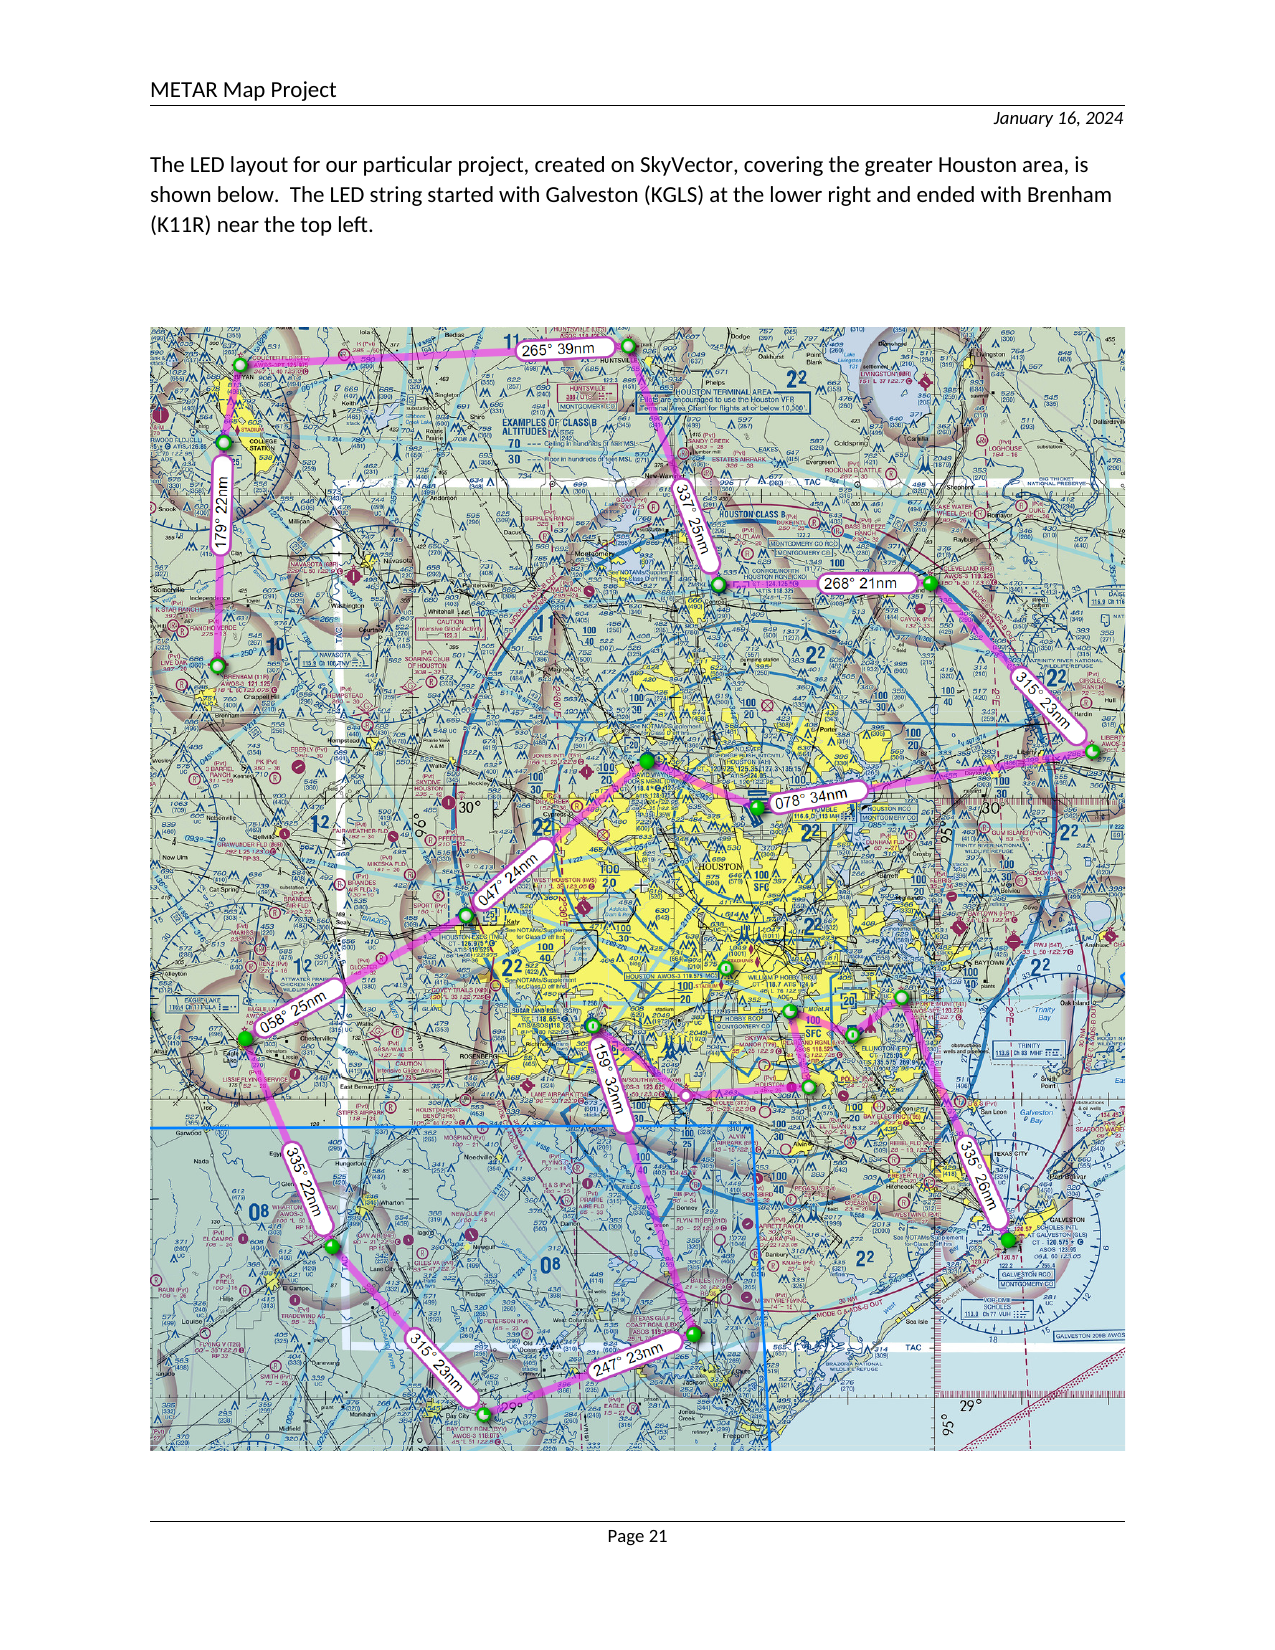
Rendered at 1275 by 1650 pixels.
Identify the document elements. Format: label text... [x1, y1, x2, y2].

picture [150, 327, 1125, 1451]
text The LED layout for our particular project, created on SkyVector, covering the greater Houston area, is shown below. The LED string started with Galveston (KGLS) at the lower right and ended with Brenham (K11R) near the top left. [150, 150, 1125, 238]
